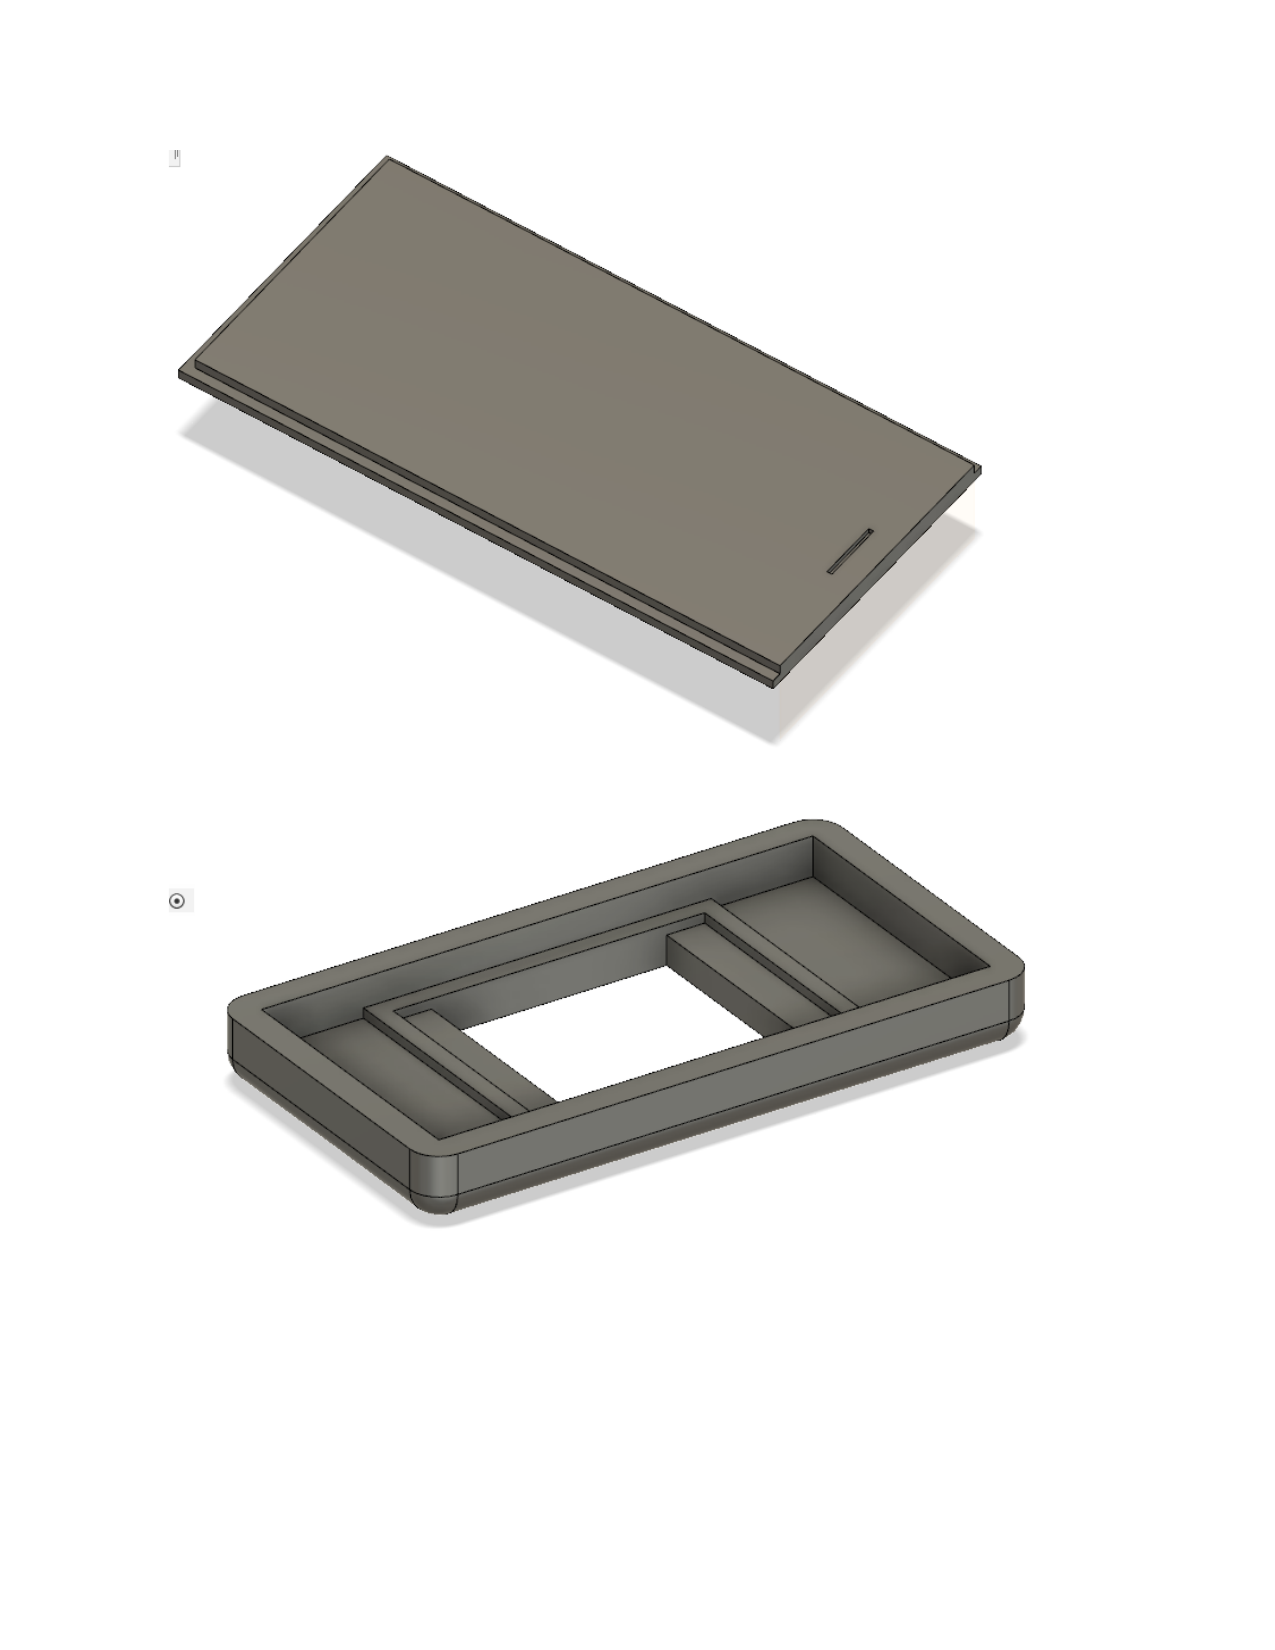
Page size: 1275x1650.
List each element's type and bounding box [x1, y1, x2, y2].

picture [168, 811, 1044, 1242]
picture [168, 150, 1044, 749]
